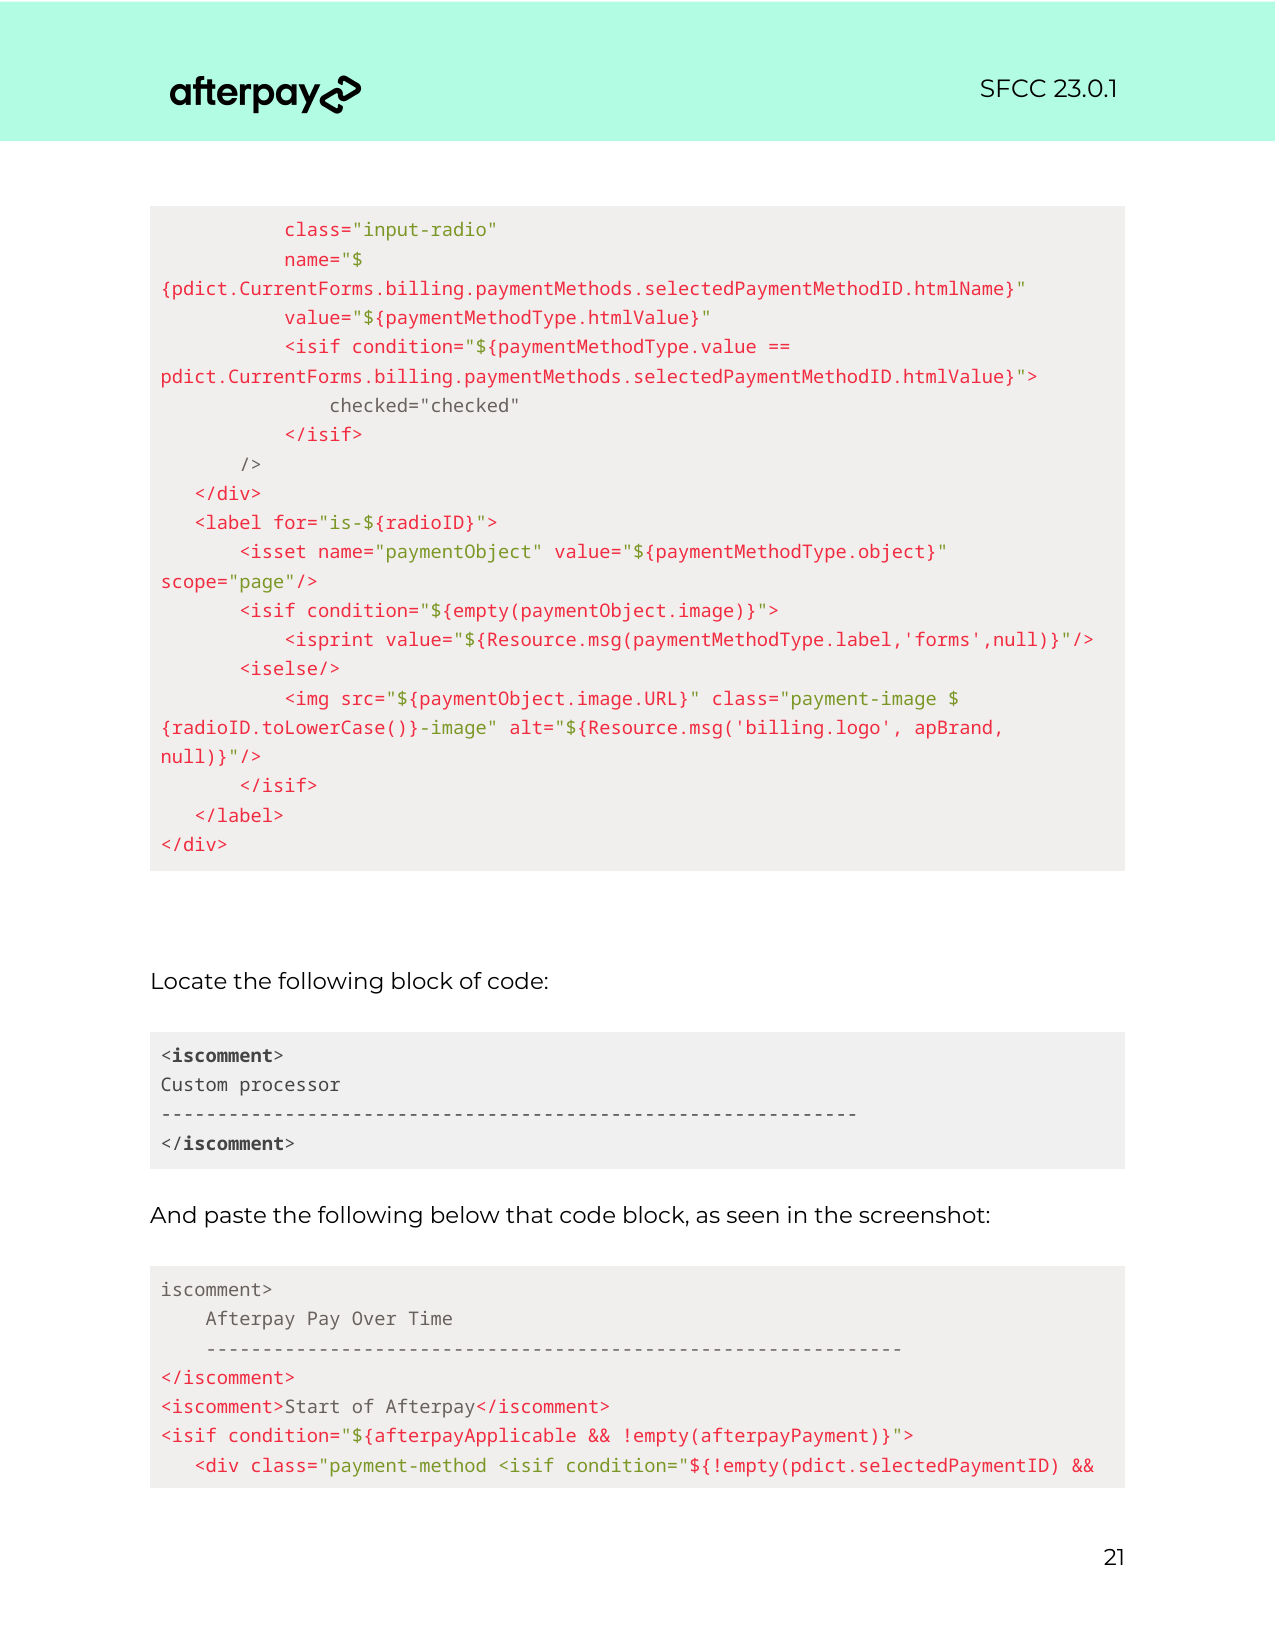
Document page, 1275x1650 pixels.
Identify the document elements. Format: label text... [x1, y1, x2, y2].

text Locate the following block of code: [150, 967, 1125, 995]
text And paste the following below that code block, as seen in the screenshot: [150, 1202, 1125, 1229]
table_header <iscomment> Custom processor -------------------------------------------------------------- </iscomment> [150, 1032, 1125, 1169]
picture [134, 47, 397, 142]
